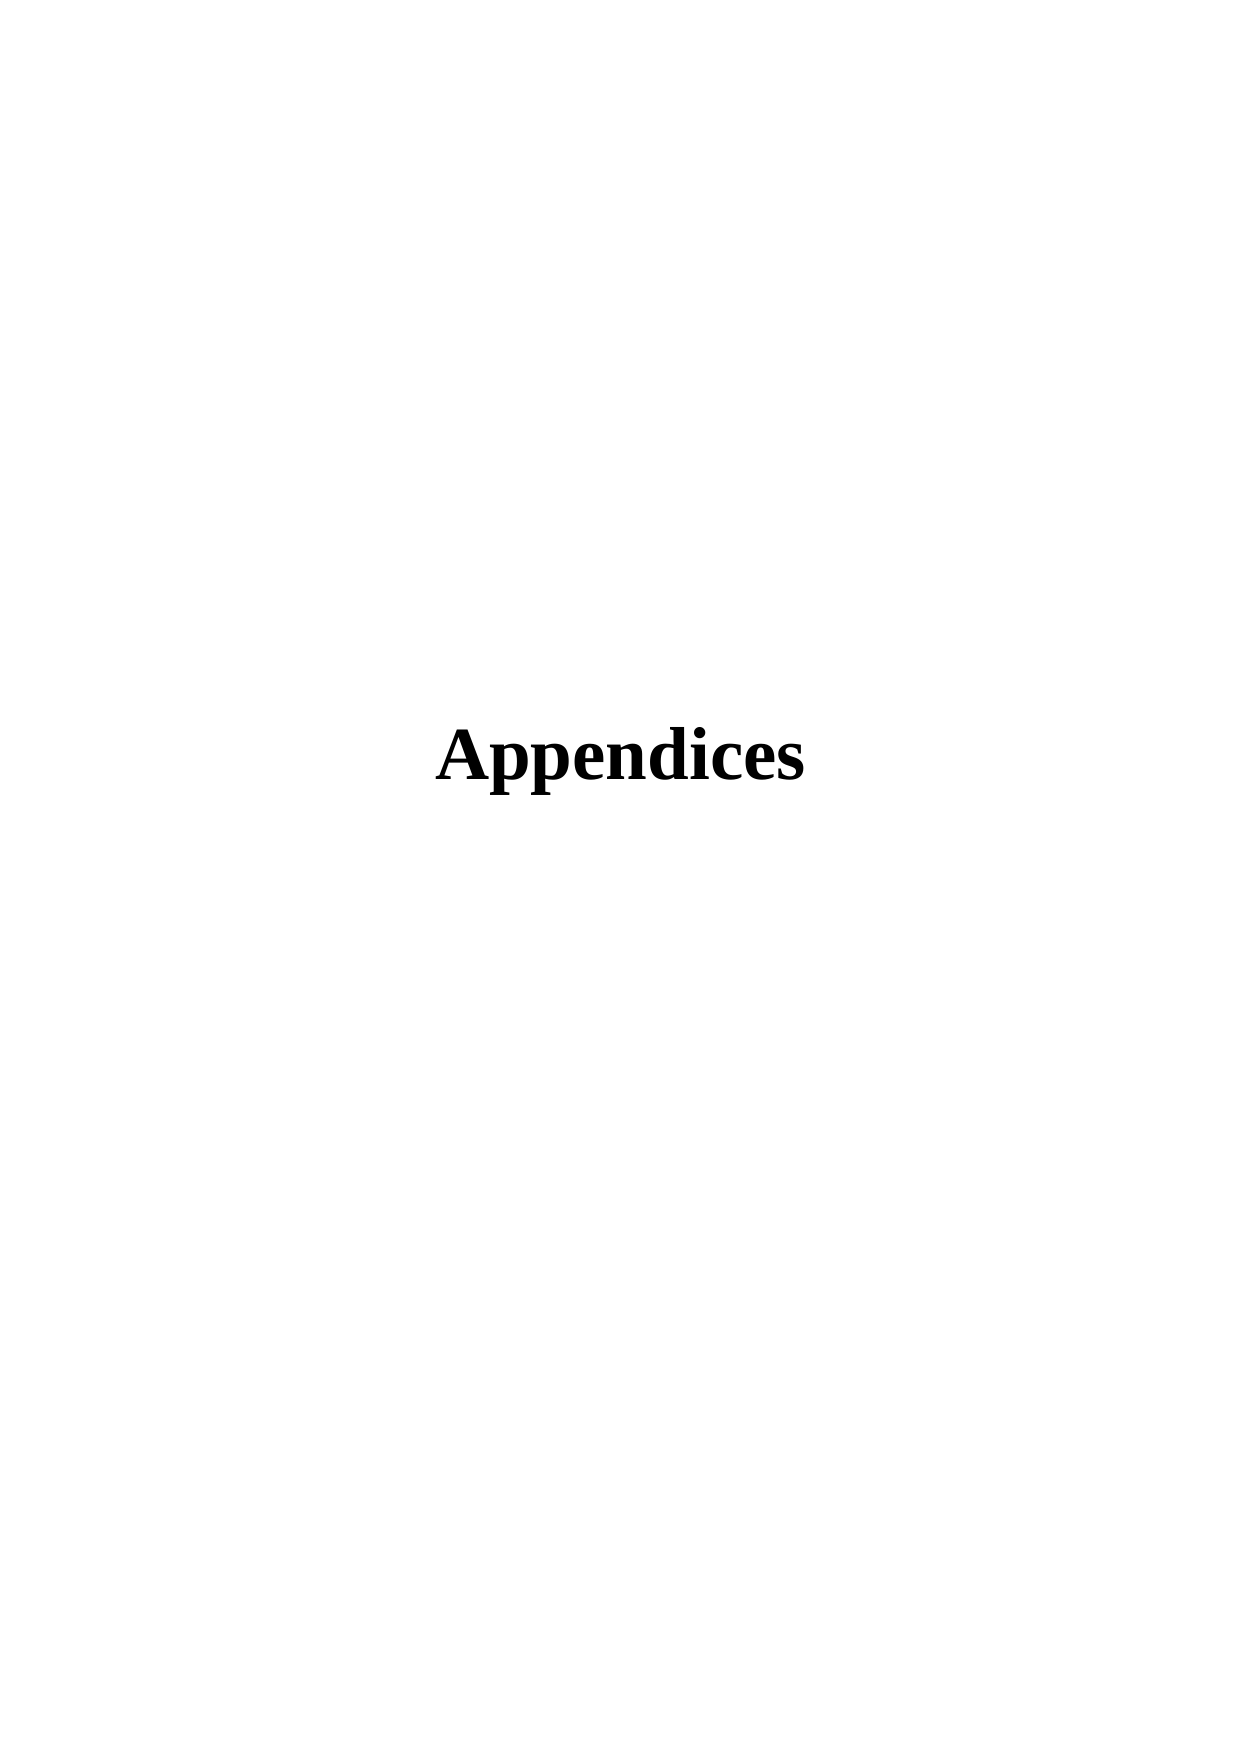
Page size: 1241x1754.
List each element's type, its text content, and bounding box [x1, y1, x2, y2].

subtitle Appendices [150, 709, 1090, 795]
